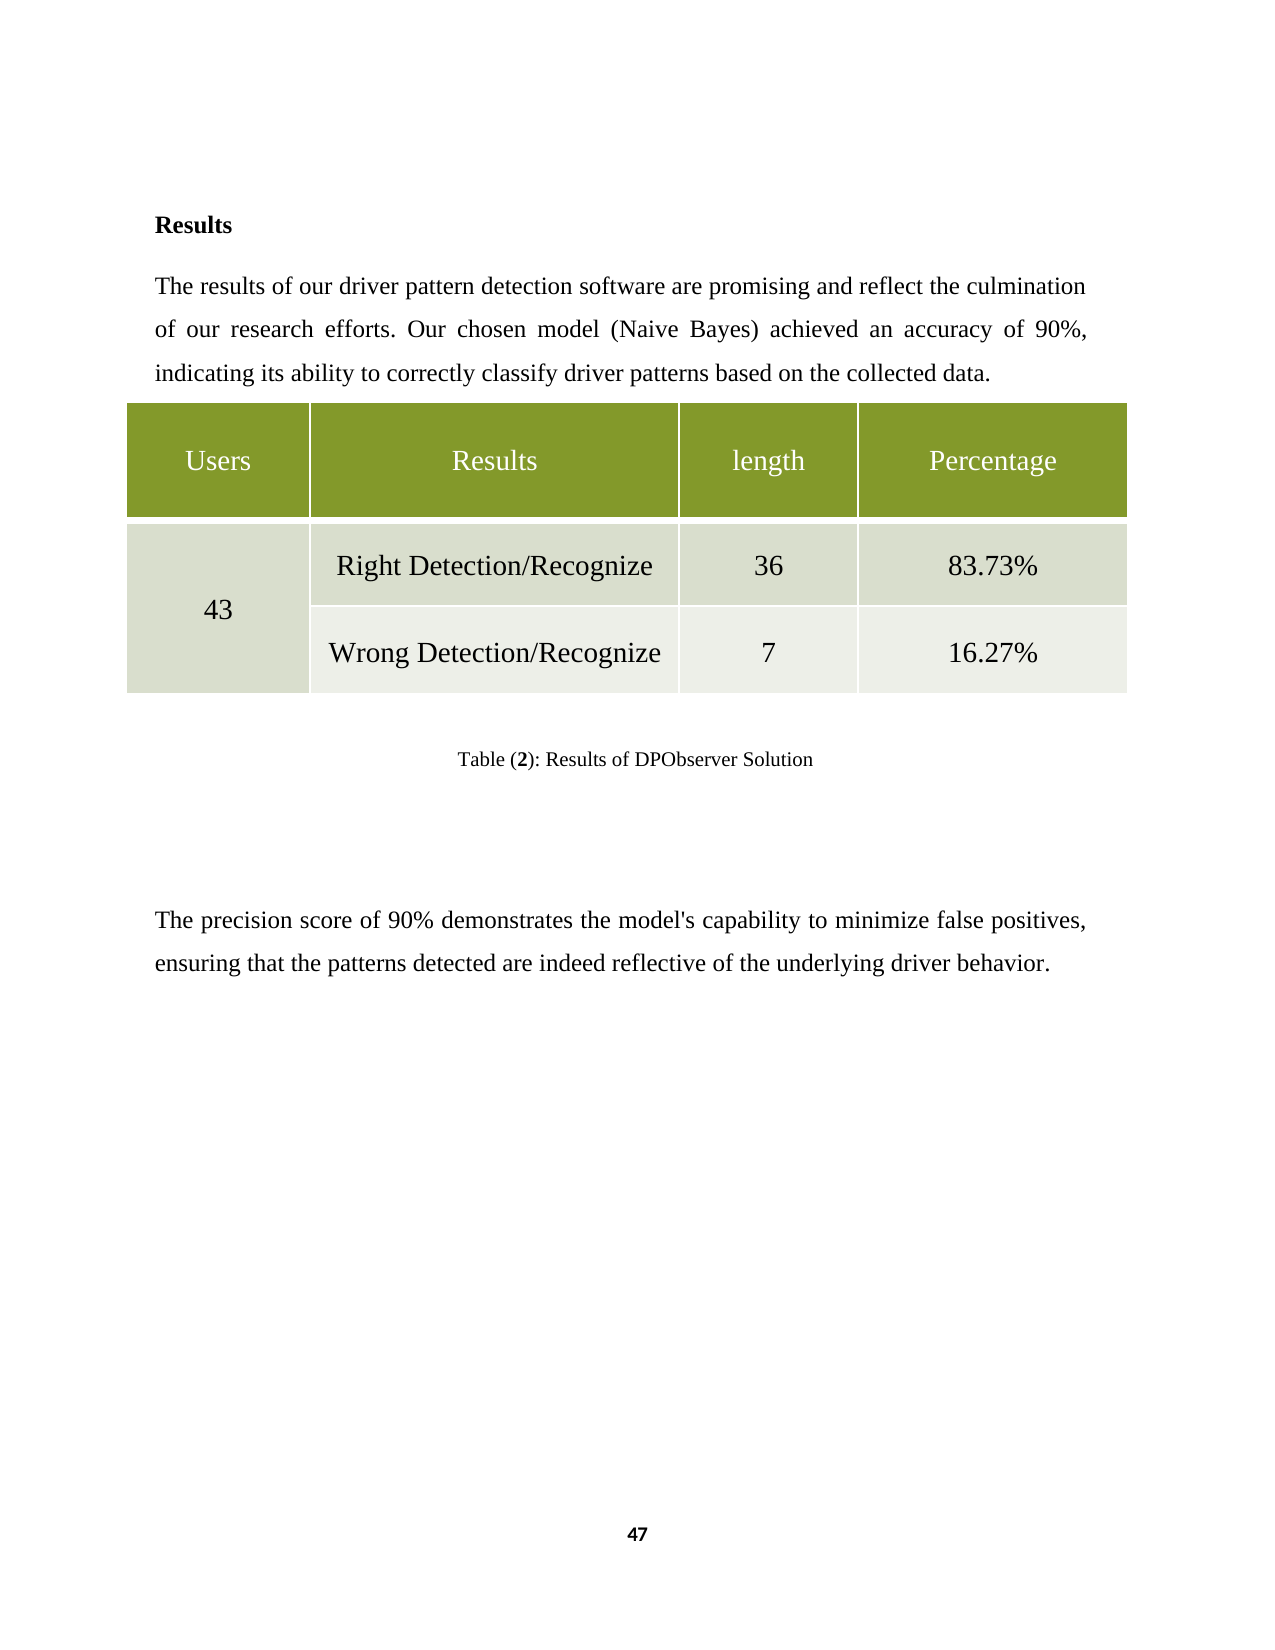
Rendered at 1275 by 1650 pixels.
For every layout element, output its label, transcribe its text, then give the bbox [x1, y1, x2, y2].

table_cell 43 [127, 524, 309, 693]
table_header length [680, 403, 857, 517]
table_cell 7 [680, 607, 857, 693]
table_header Users [127, 403, 309, 517]
table_cell Right Detection/Recognize [311, 524, 678, 605]
table_cell 16.27% [859, 607, 1127, 693]
text The results of our driver pattern detection software are promising and reflect the culmination of our research efforts. Our chosen model (Naive Bayes) achieved an accuracy of 90%, indicating its ability to correctly classify driver patterns based on the collected data. [154, 271, 1088, 386]
table_cell 36 [680, 524, 857, 605]
table_header Percentage [859, 403, 1127, 517]
text The precision score of 90% demonstrates the model's capability to minimize false positives, ensuring that the patterns detected are indeed reflective of the underlying driver behavior. [154, 905, 1088, 977]
text Table (2): Results of DPObserver Solution [125, 746, 1146, 771]
table_cell Wrong Detection/Recognize [311, 607, 678, 693]
table_header Results [311, 403, 678, 517]
text Results [154, 210, 1088, 239]
table_cell 83.73% [859, 524, 1127, 605]
